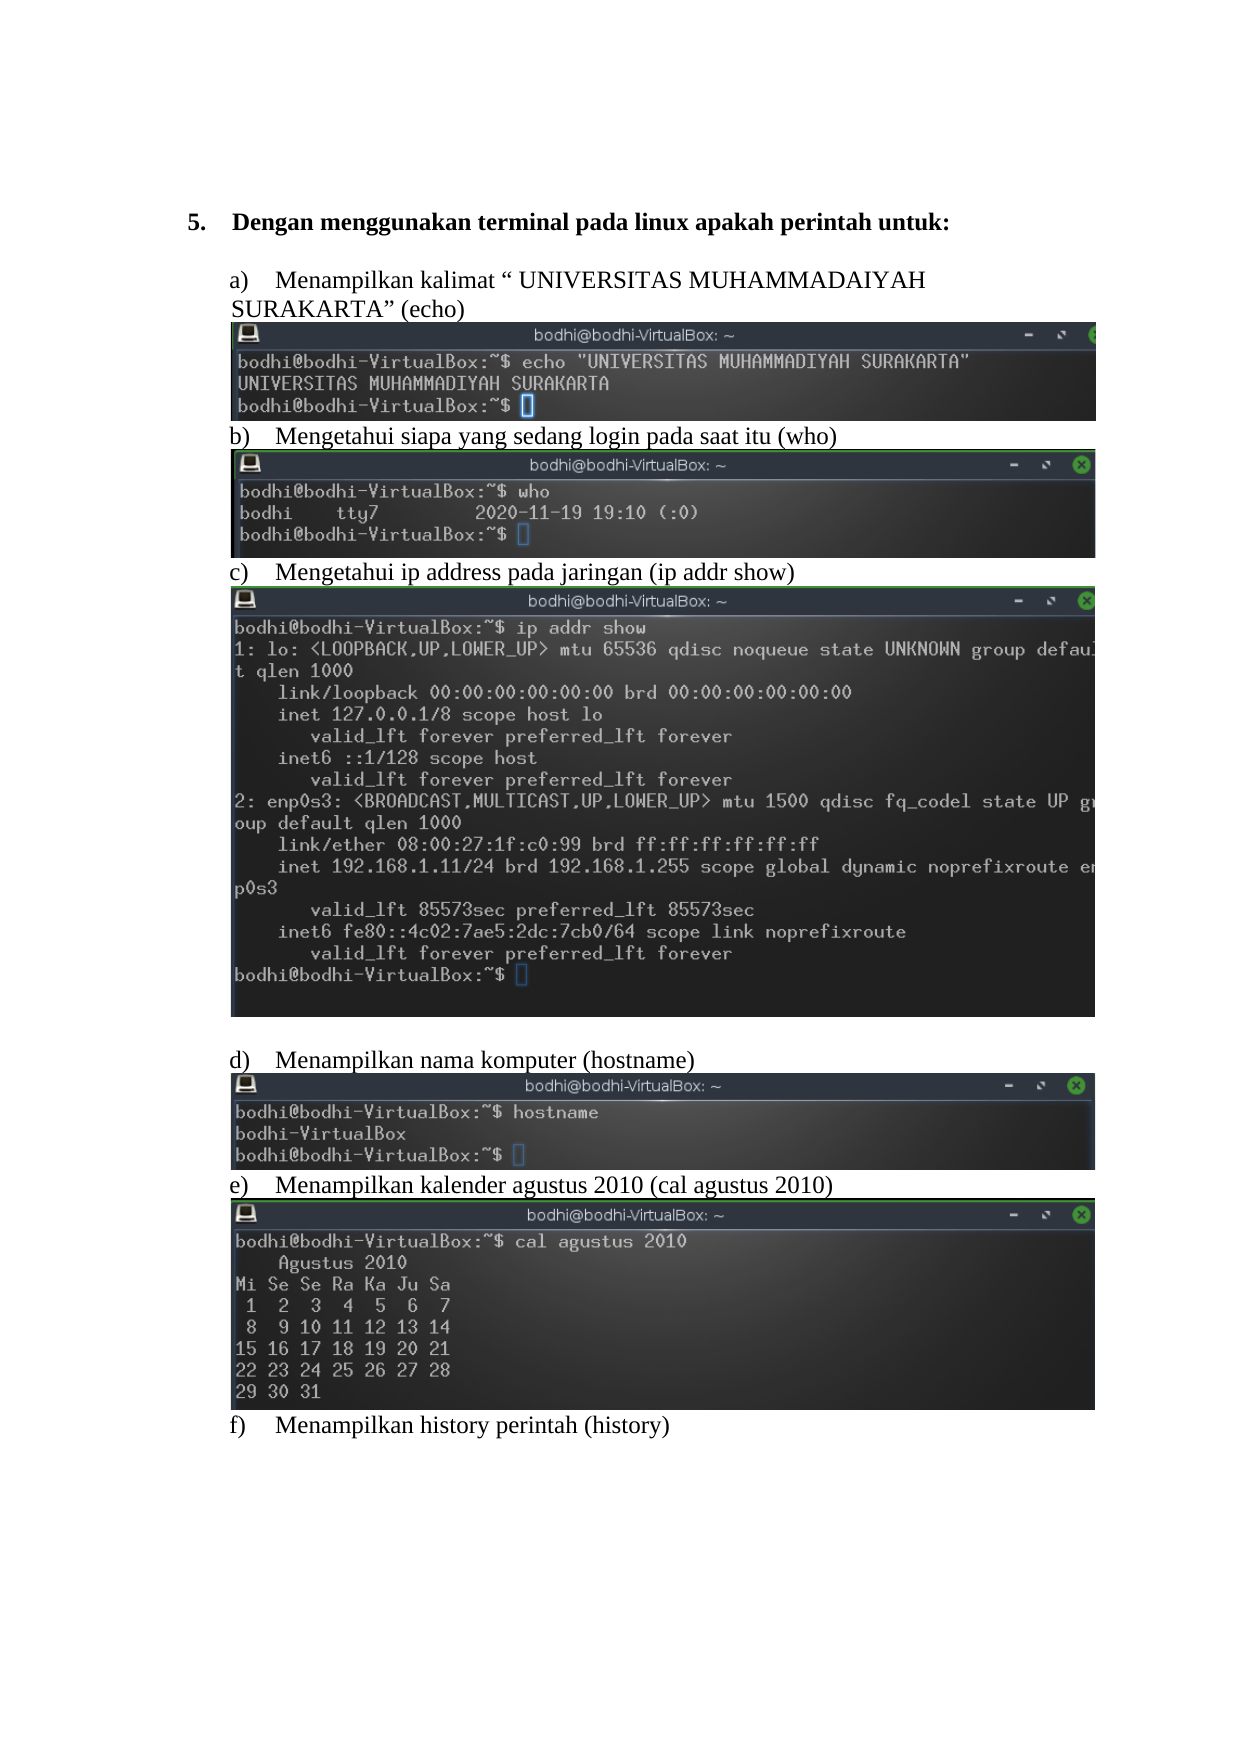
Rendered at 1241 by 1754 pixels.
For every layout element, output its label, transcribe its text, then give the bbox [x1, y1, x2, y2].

list Menampilkan history perintah (history) [229, 1410, 1053, 1439]
picture [230, 586, 1095, 1017]
list SURAKARTA” (echo) [187, 294, 1053, 322]
list Menampilkan kalender agustus 2010 (cal agustus 2010) [229, 1170, 1053, 1198]
picture [230, 449, 1096, 558]
list Dengan menggunakan terminal pada linux apakah perintah untuk: [187, 207, 1053, 236]
list Mengetahui ip address pada jaringan (ip addr show) [229, 557, 1053, 586]
list Menampilkan nama komputer (hostname) [229, 1045, 1053, 1074]
picture [230, 1073, 1096, 1170]
picture [230, 1198, 1095, 1410]
list Menampilkan kalimat “ UNIVERSITAS MUHAMMADAIYAH [229, 265, 1053, 294]
picture [230, 322, 1096, 421]
list Mengetahui siapa yang sedang login pada saat itu (who) [229, 421, 1053, 449]
